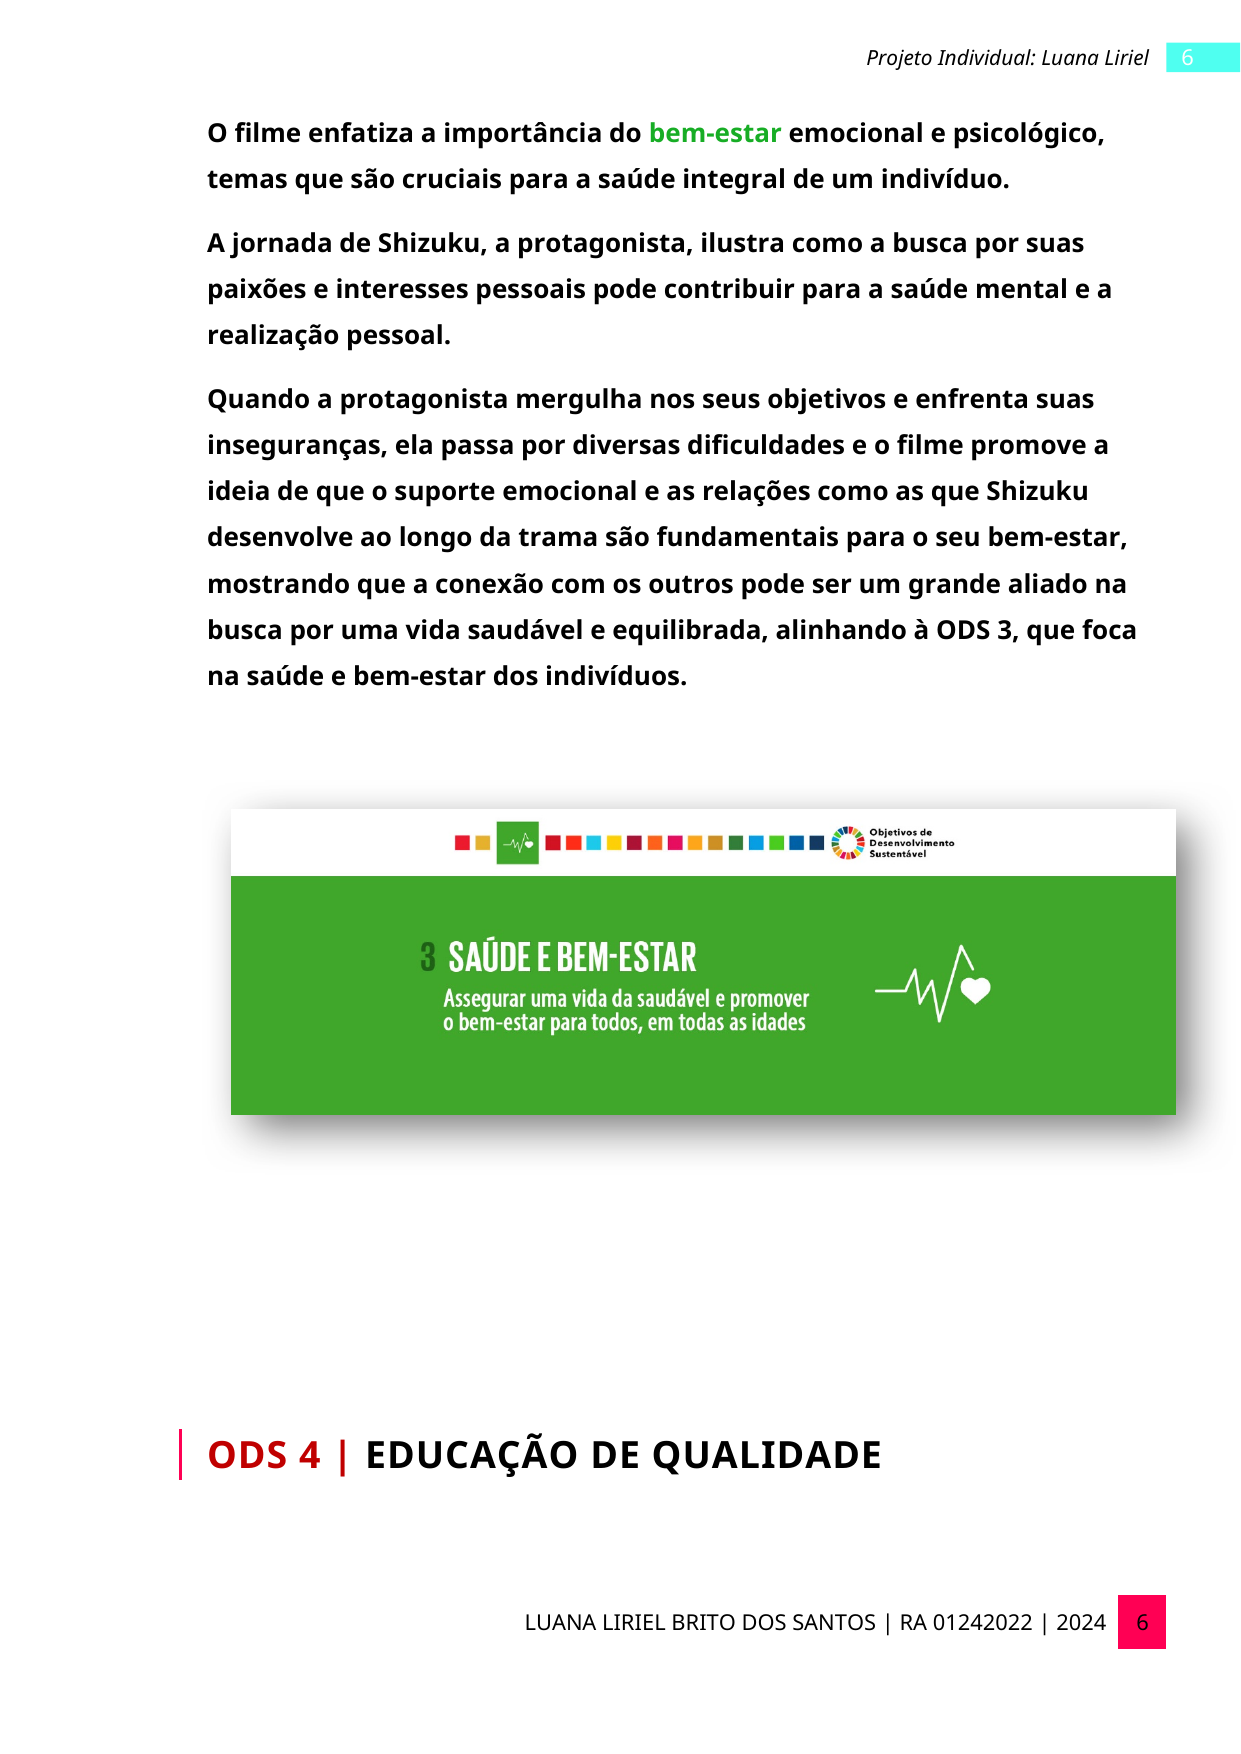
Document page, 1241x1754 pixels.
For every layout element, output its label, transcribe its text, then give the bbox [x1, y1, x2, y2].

subtitle ODS 4 | Educação de Qualidade [182, 1429, 1166, 1480]
text A jornada de Shizuku, a protagonista, ilustra como a busca por suas paixões e interesses pessoais pode contribuir para a saúde mental e a realização pessoal. [207, 224, 1166, 352]
text Quando a protagonista mergulha nos seus objetivos e enfrenta suas inseguranças, ela passa por diversas dificuldades e o filme promove a ideia de que o suporte emocional e as relações como as que Shizuku desenvolve ao longo da trama são fundamentais para o seu bem-estar, mostrando que a conexão com os outros pode ser um grande aliado na busca por uma vida saudável e equilibrada, alinhando à ODS 3, que foca na saúde e bem-estar dos indivíduos. [207, 381, 1166, 693]
text O filme enfatiza a importância do bem-estar emocional e psicológico, temas que são cruciais para a saúde integral de um indivíduo. [207, 115, 1166, 196]
picture [231, 809, 1176, 1115]
